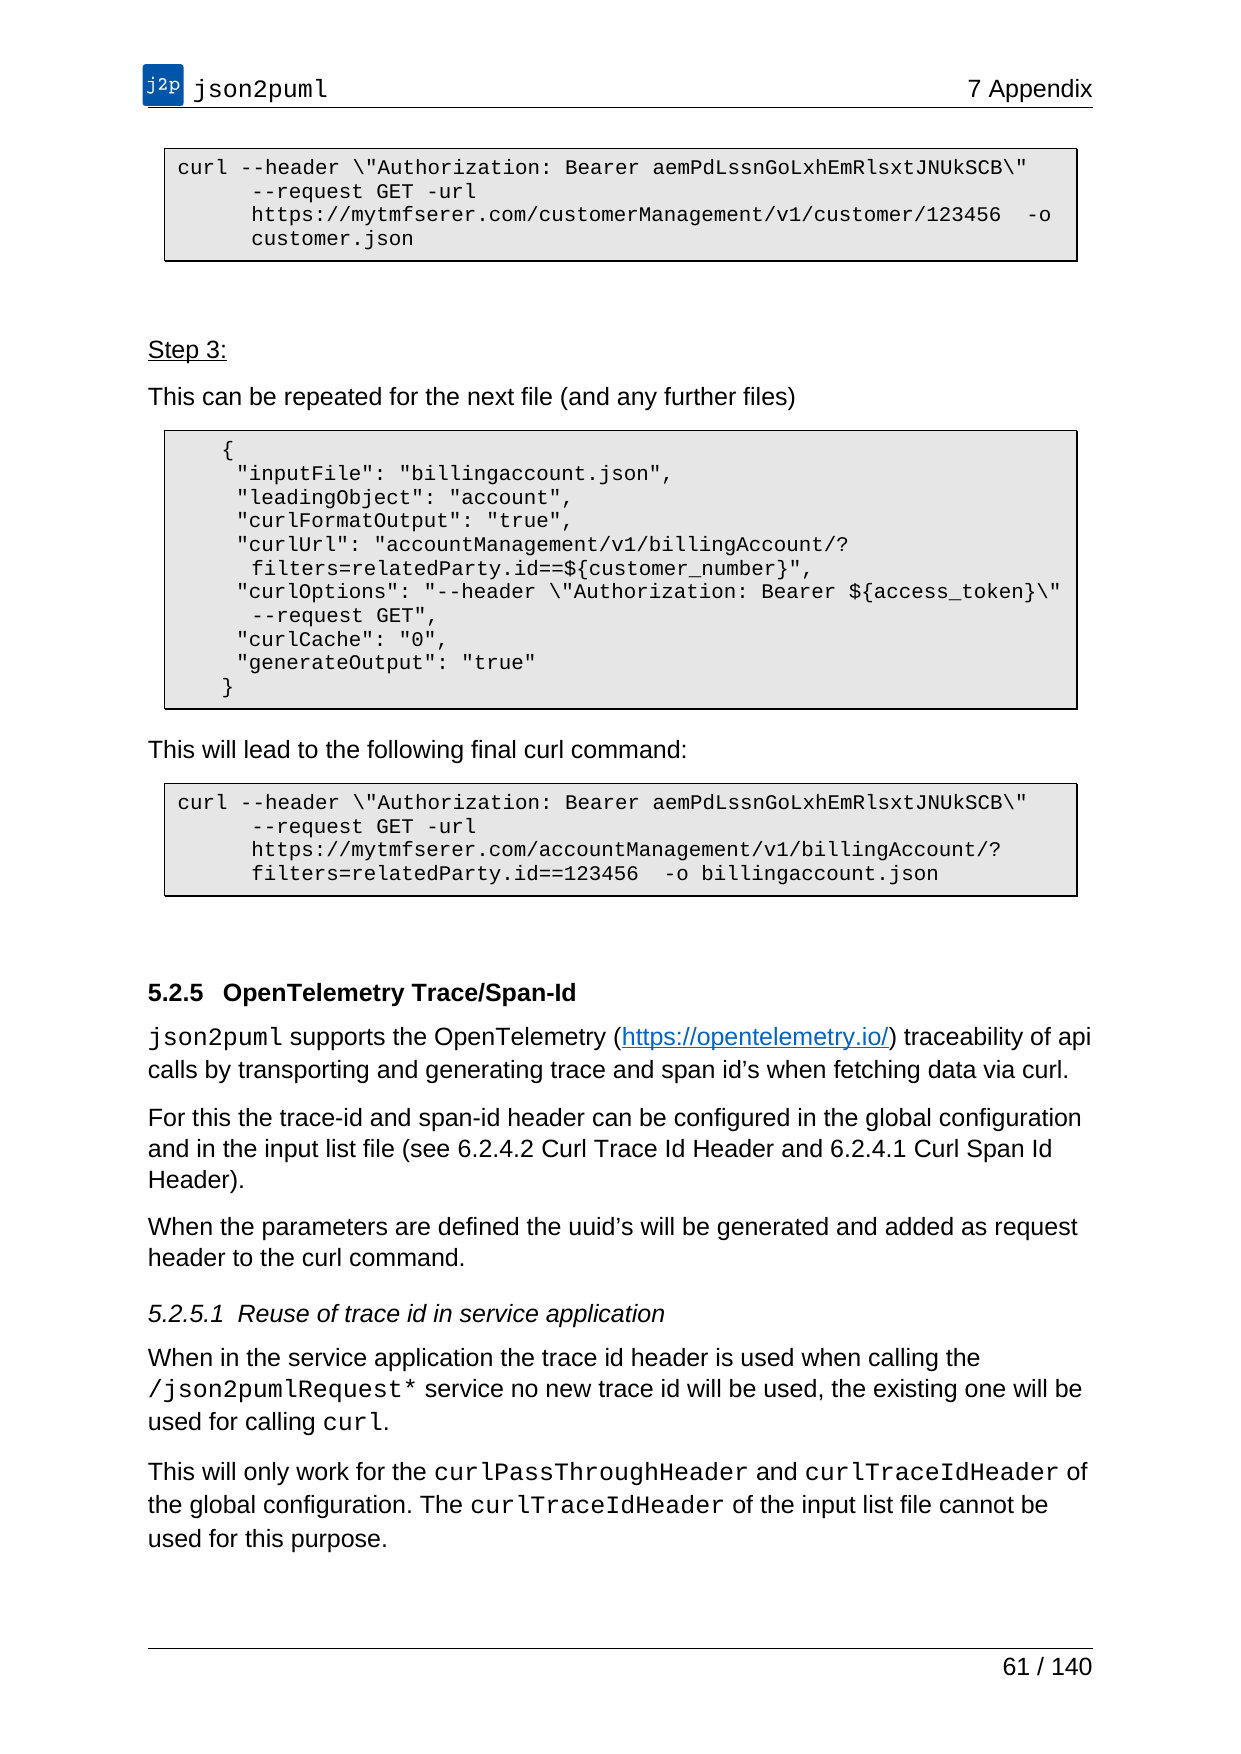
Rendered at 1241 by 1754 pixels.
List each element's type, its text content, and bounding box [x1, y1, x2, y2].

text json2puml supports the OpenTelemetry (https://opentelemetry.io/) traceability of api calls by transporting and generating trace and span id’s when fetching data via curl. [148, 1022, 1093, 1084]
text For this the trace-id and span-id header can be configured in the global configuration and in the input list file (see 6.2.4.2 Curl Trace Id Header and 6.2.4.1 Curl Span Id Header). [148, 1103, 1093, 1193]
text This will only work for the curlPassThroughHeader and curlTraceIdHeader of the global configuration. The curlTraceIdHeader of the input list file cannot be used for this purpose. [148, 1457, 1093, 1552]
text "inputFile": "billingaccount.json", [165, 454, 1076, 477]
text "curlUrl": "accountManagement/v1/billingAccount/?filters=relatedParty.id==${customer_number}", [165, 525, 1076, 572]
text curl --header \"Authorization: Bearer aemPdLssnGoLxhEmRlsxtJNUkSCB\" --request GET -url https://mytmfserer.com/customerManagement/v1/customer/123456 -o customer.json [165, 149, 1076, 260]
text "curlOptions": "--header \"Authorization: Bearer ${access_token}\" --request GET", [165, 572, 1076, 619]
text "generateOutput": "true" [165, 643, 1076, 667]
text This can be repeated for the next file (and any further files) [148, 382, 1093, 411]
text } [165, 667, 1076, 708]
text "curlCache": "0", [165, 619, 1076, 643]
text "leadingObject": "account", [165, 477, 1076, 501]
subtitle OpenTelemetry Trace/Span-Id [148, 978, 1093, 1007]
subtitle Reuse of trace id in service application [148, 1299, 1093, 1328]
picture [142, 64, 184, 106]
text "curlFormatOutput": "true", [165, 501, 1076, 525]
text This will lead to the following final curl command: [148, 735, 1093, 764]
text When in the service application the trace id header is used when calling the /json2pumlRequest* service no new trace id will be used, the existing one will be used for calling curl. [148, 1343, 1093, 1438]
text curl --header \"Authorization: Bearer aemPdLssnGoLxhEmRlsxtJNUkSCB\" --request GET -url https://mytmfserer.com/accountManagement/v1/billingAccount/?filters=relatedParty.id==123456 -o billingaccount.json [165, 784, 1076, 895]
text { [165, 431, 1076, 454]
text Step 3: [148, 335, 1093, 363]
text When the parameters are defined the uuid’s will be generated and added as request header to the curl command. [148, 1212, 1093, 1272]
